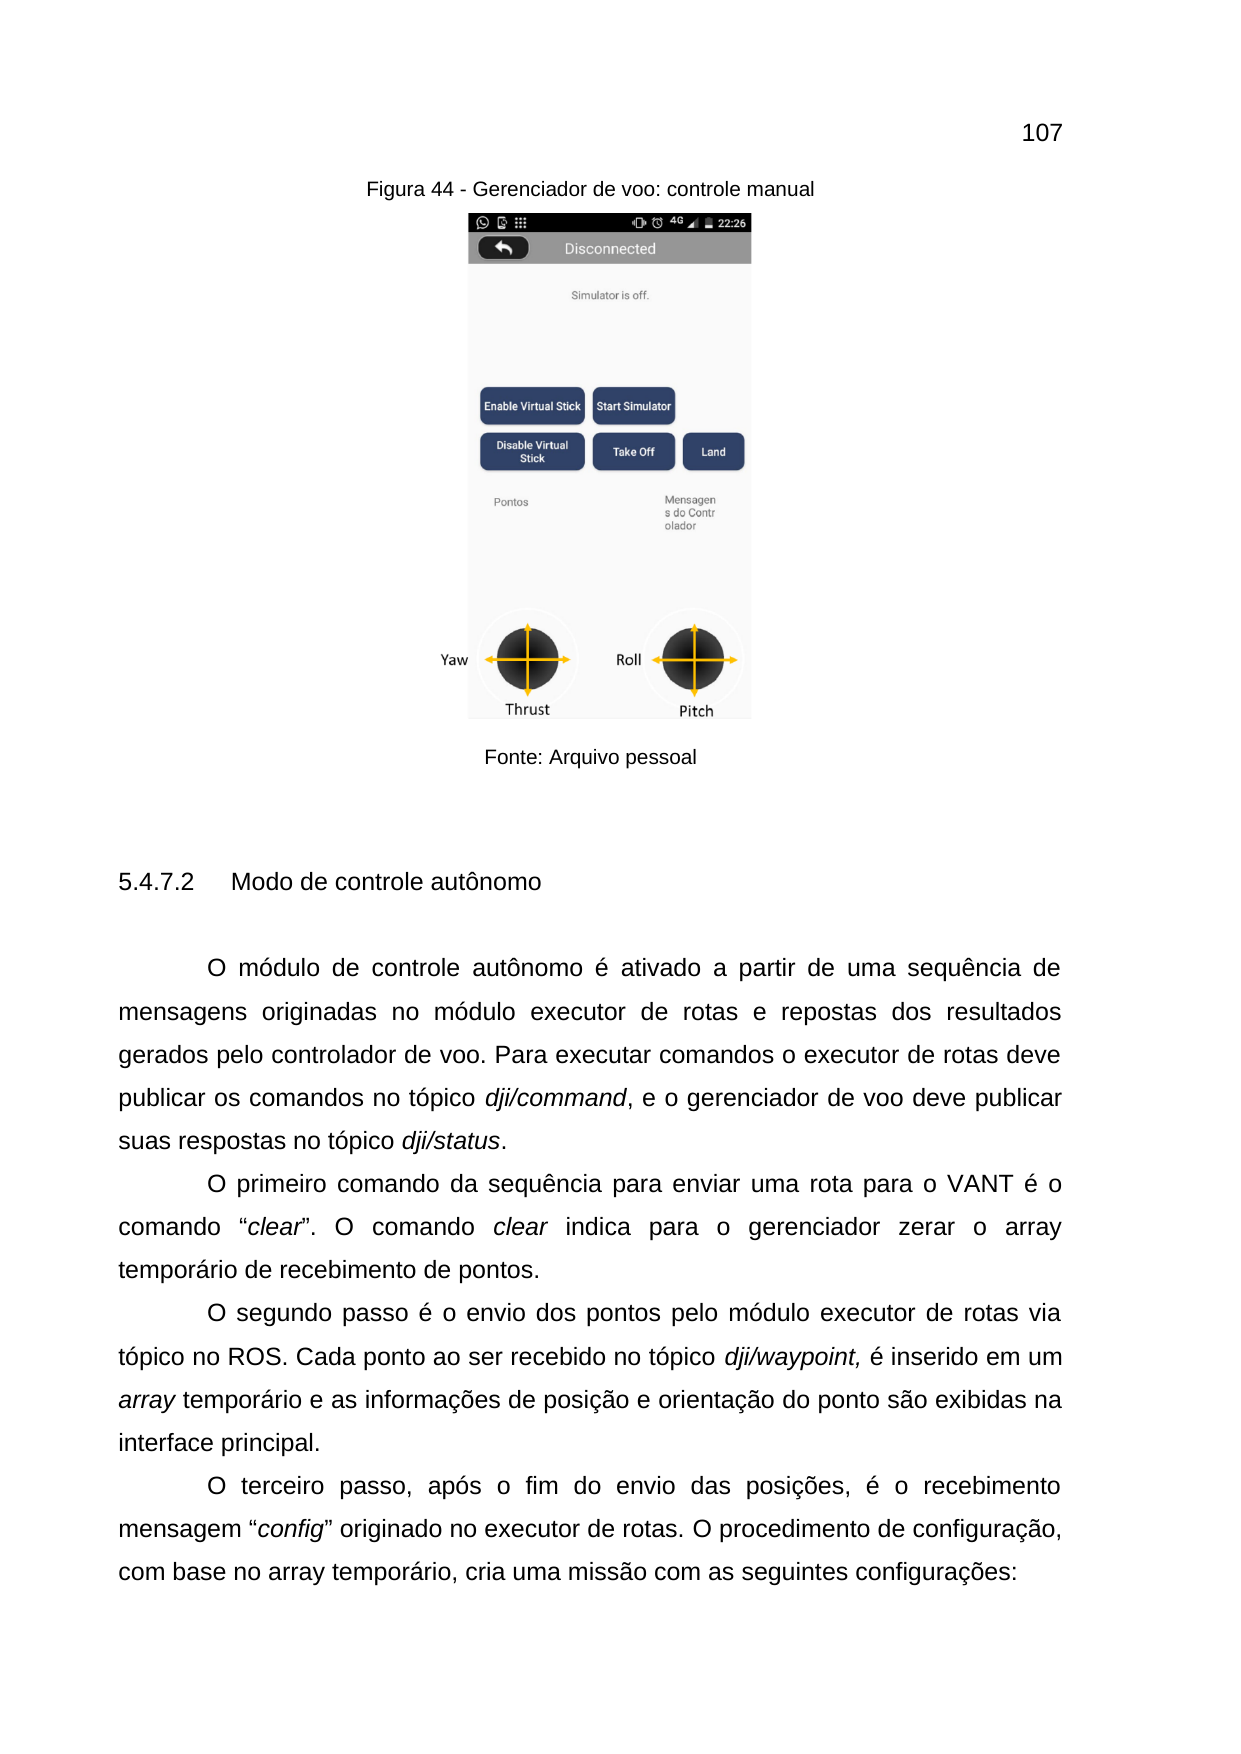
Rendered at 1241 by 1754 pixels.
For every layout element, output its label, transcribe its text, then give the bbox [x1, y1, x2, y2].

text O terceiro passo, após o fim do envio das posições, é o recebimento mensagem “config” originado no executor de rotas. O procedimento de configuração, com base no array temporário, cria uma missão com as seguintes configurações: [118, 1471, 1063, 1586]
text O módulo de controle autônomo é ativado a partir de uma sequência de mensagens originadas no módulo executor de rotas e repostas dos resultados gerados pelo controlador de voo. Para executar comandos o executor de rotas deve publicar os comandos no tópico dji/command, e o gerenciador de voo deve publicar suas respostas no tópico dji/status. [118, 953, 1063, 1155]
text O segundo passo é o envio dos pontos pelo módulo executor de rotas via tópico no ROS. Cada ponto ao ser recebido no tópico dji/waypoint, é inserido em um array temporário e as informações de posição e orientação do ponto são exibidas na interface principal. [118, 1298, 1063, 1457]
subtitle Modo de controle autônomo [118, 867, 1063, 896]
text Fonte: Arquivo pessoal [118, 745, 1063, 769]
picture [430, 213, 752, 731]
text O primeiro comando da sequência para enviar uma rota para o VANT é o comando “clear”. O comando clear indica para o gerenciador zerar o array temporário de recebimento de pontos. [118, 1169, 1063, 1284]
text Figura 44 - Gerenciador de voo: controle manual [118, 177, 1063, 201]
